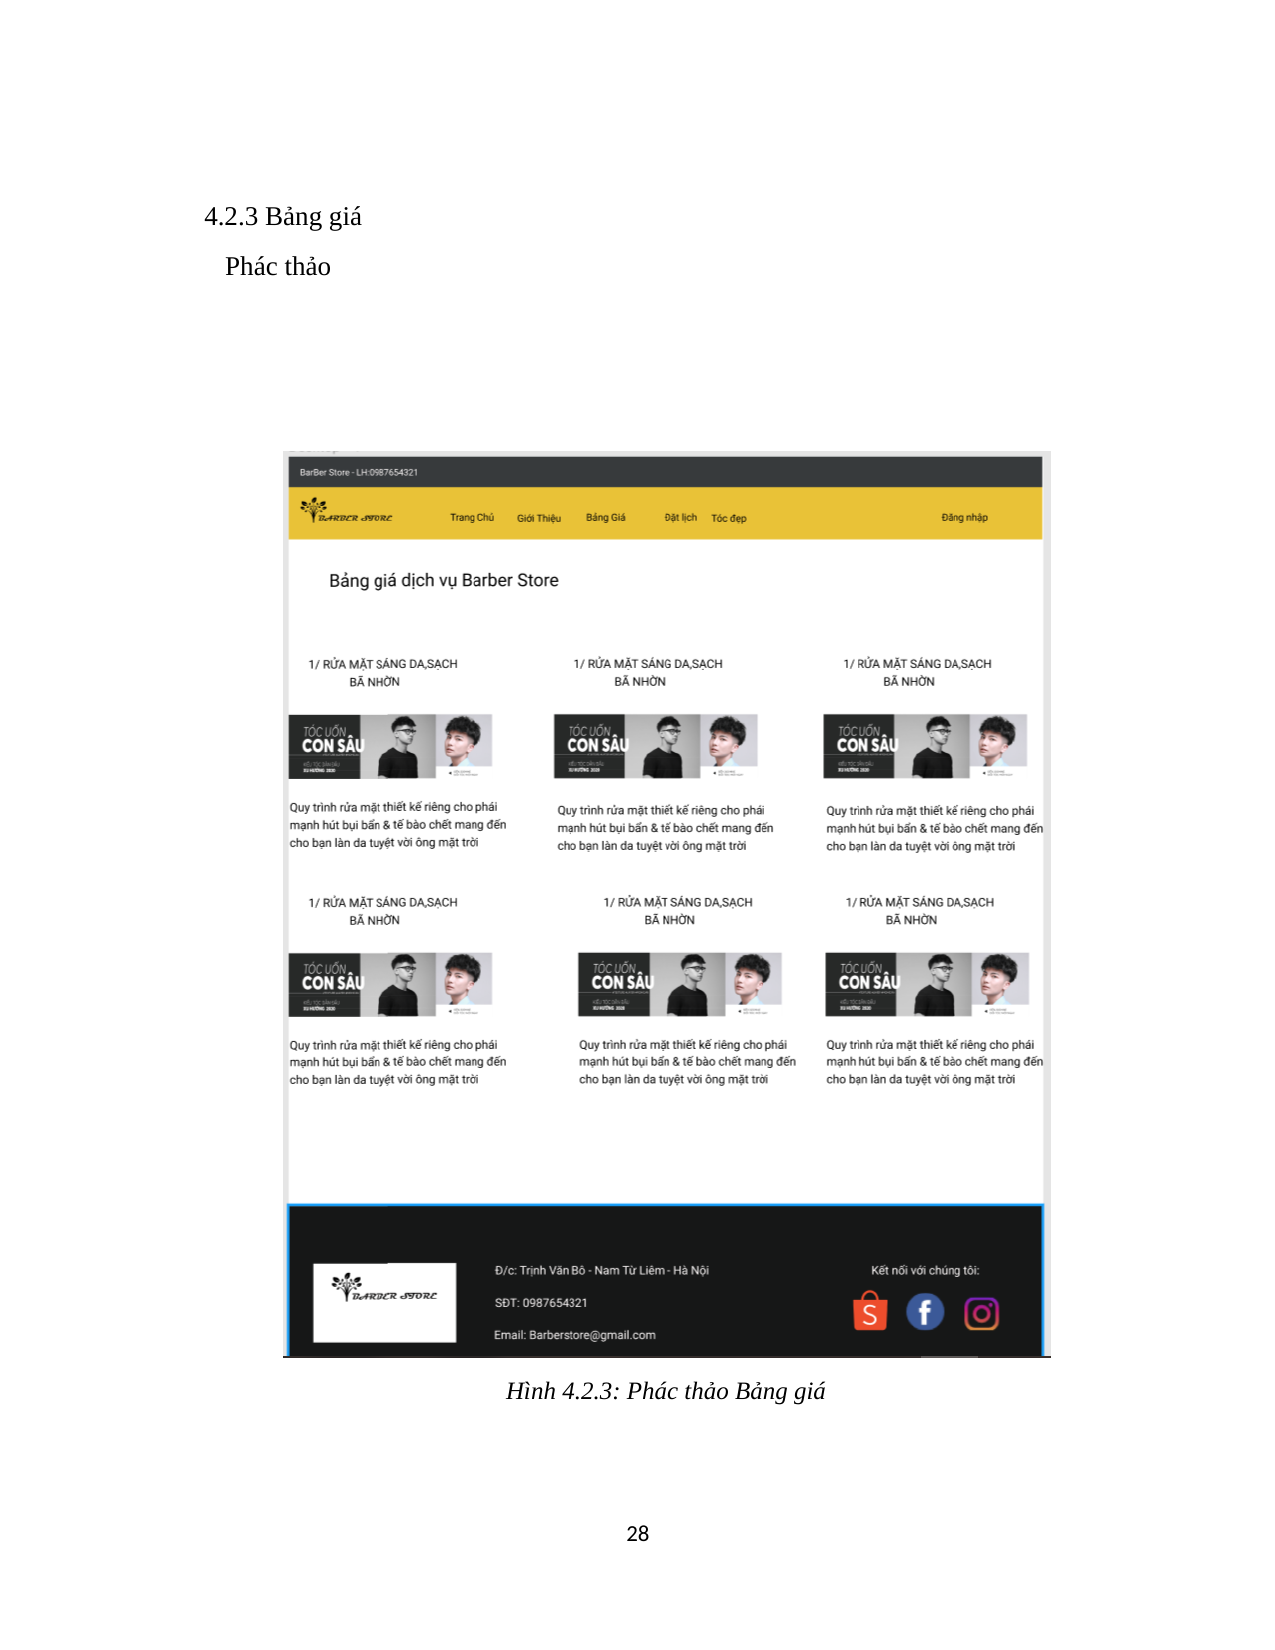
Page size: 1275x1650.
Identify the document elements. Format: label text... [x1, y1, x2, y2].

text Phác thảo [150, 250, 1125, 282]
text 4.2.3 Bảng giá [150, 200, 1125, 231]
picture [283, 451, 1051, 1358]
text Hình 4.2.3: Phác thảo Bảng giá [150, 1376, 1125, 1405]
